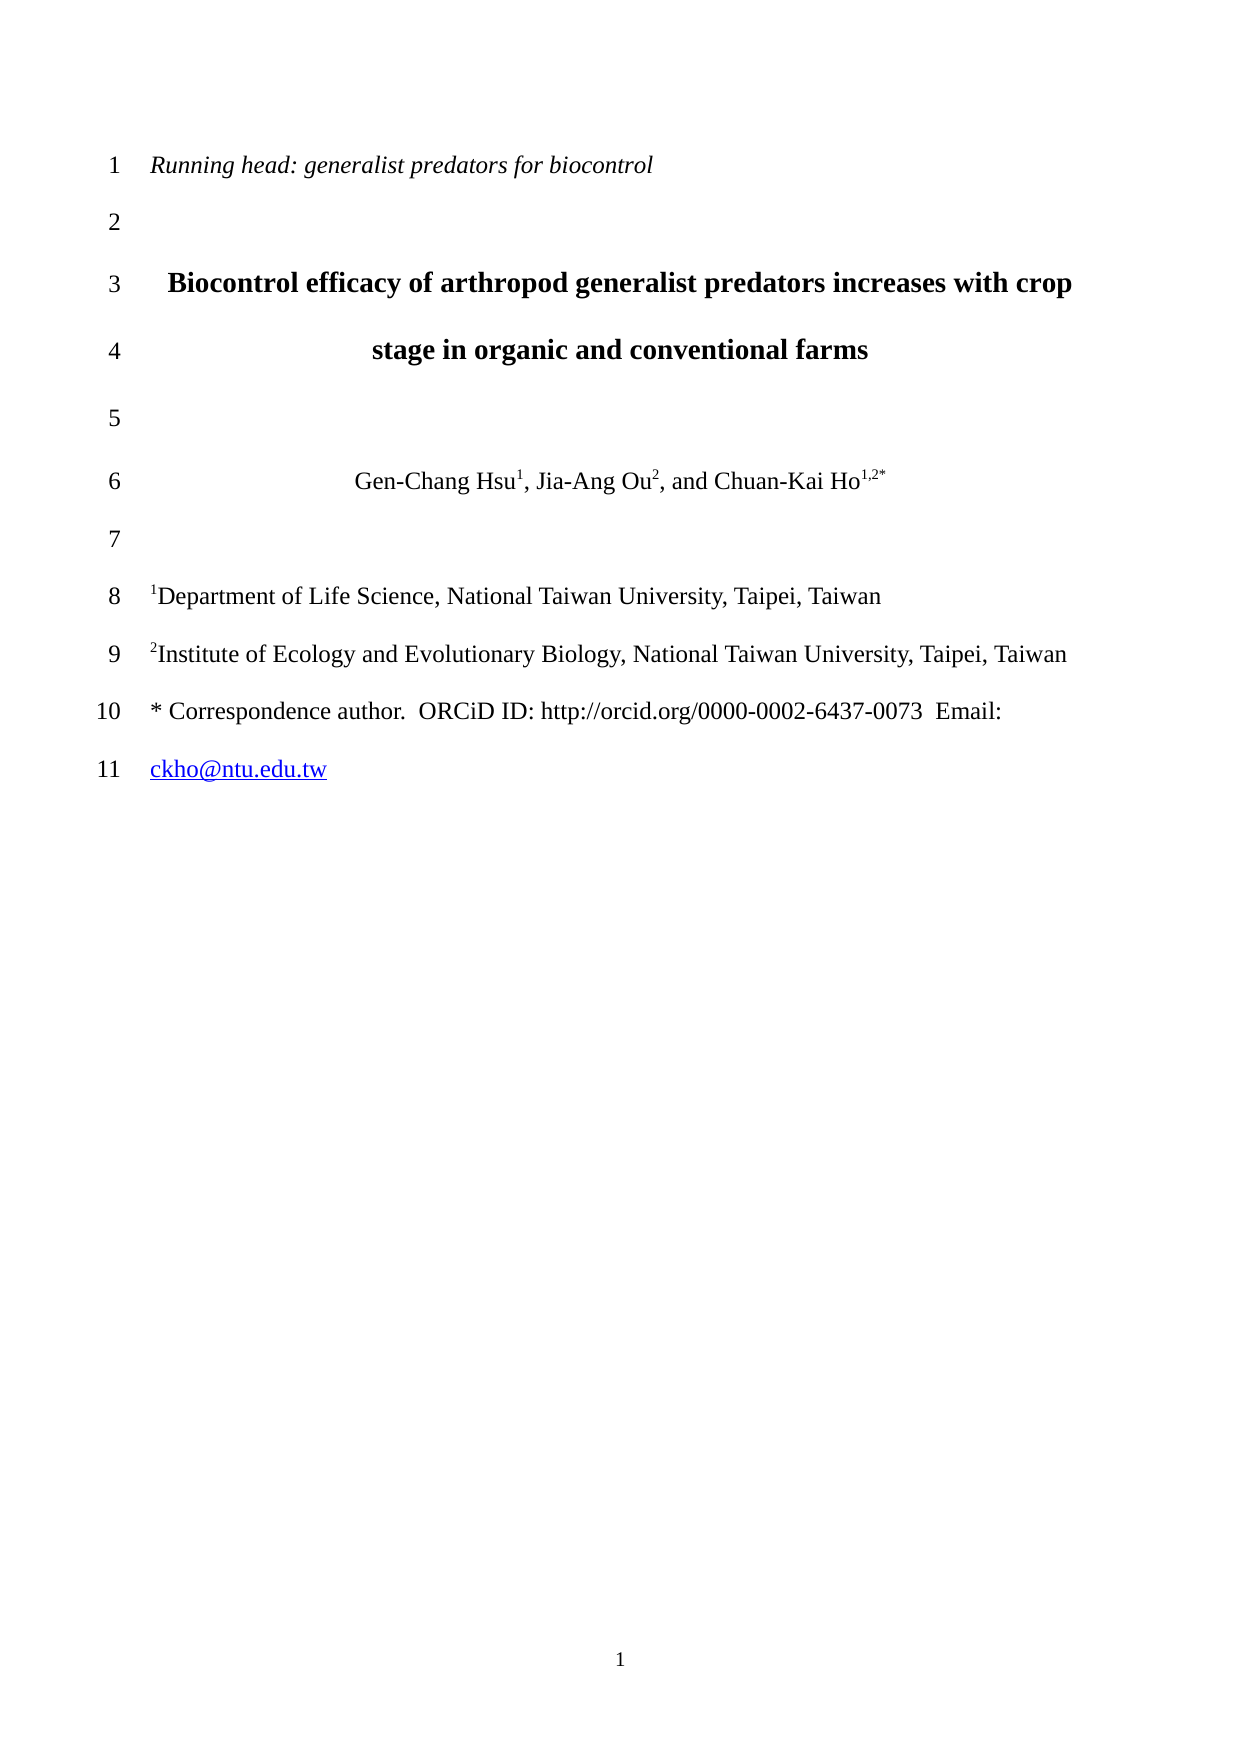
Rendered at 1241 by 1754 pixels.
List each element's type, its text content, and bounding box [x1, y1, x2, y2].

text * Correspondence author. ORCiD ID: http://orcid.org/0000-0002-6437-0073 Email: ckho@ntu.edu.tw [150, 696, 1090, 782]
text 1Department of Life Science, National Taiwan University, Taipei, Taiwan [150, 581, 1090, 610]
text Running head: generalist predators for biocontrol [150, 150, 1090, 179]
text 2Institute of Ecology and Evolutionary Biology, National Taiwan University, Taipei, Taiwan [150, 639, 1090, 667]
text Biocontrol efficacy of arthropod generalist predators increases with crop stage in organic and conventional farms [150, 265, 1090, 366]
text Gen-Chang Hsu1, Jia-Ang Ou2, and Chuan-Kai Ho1,2* [150, 466, 1090, 495]
